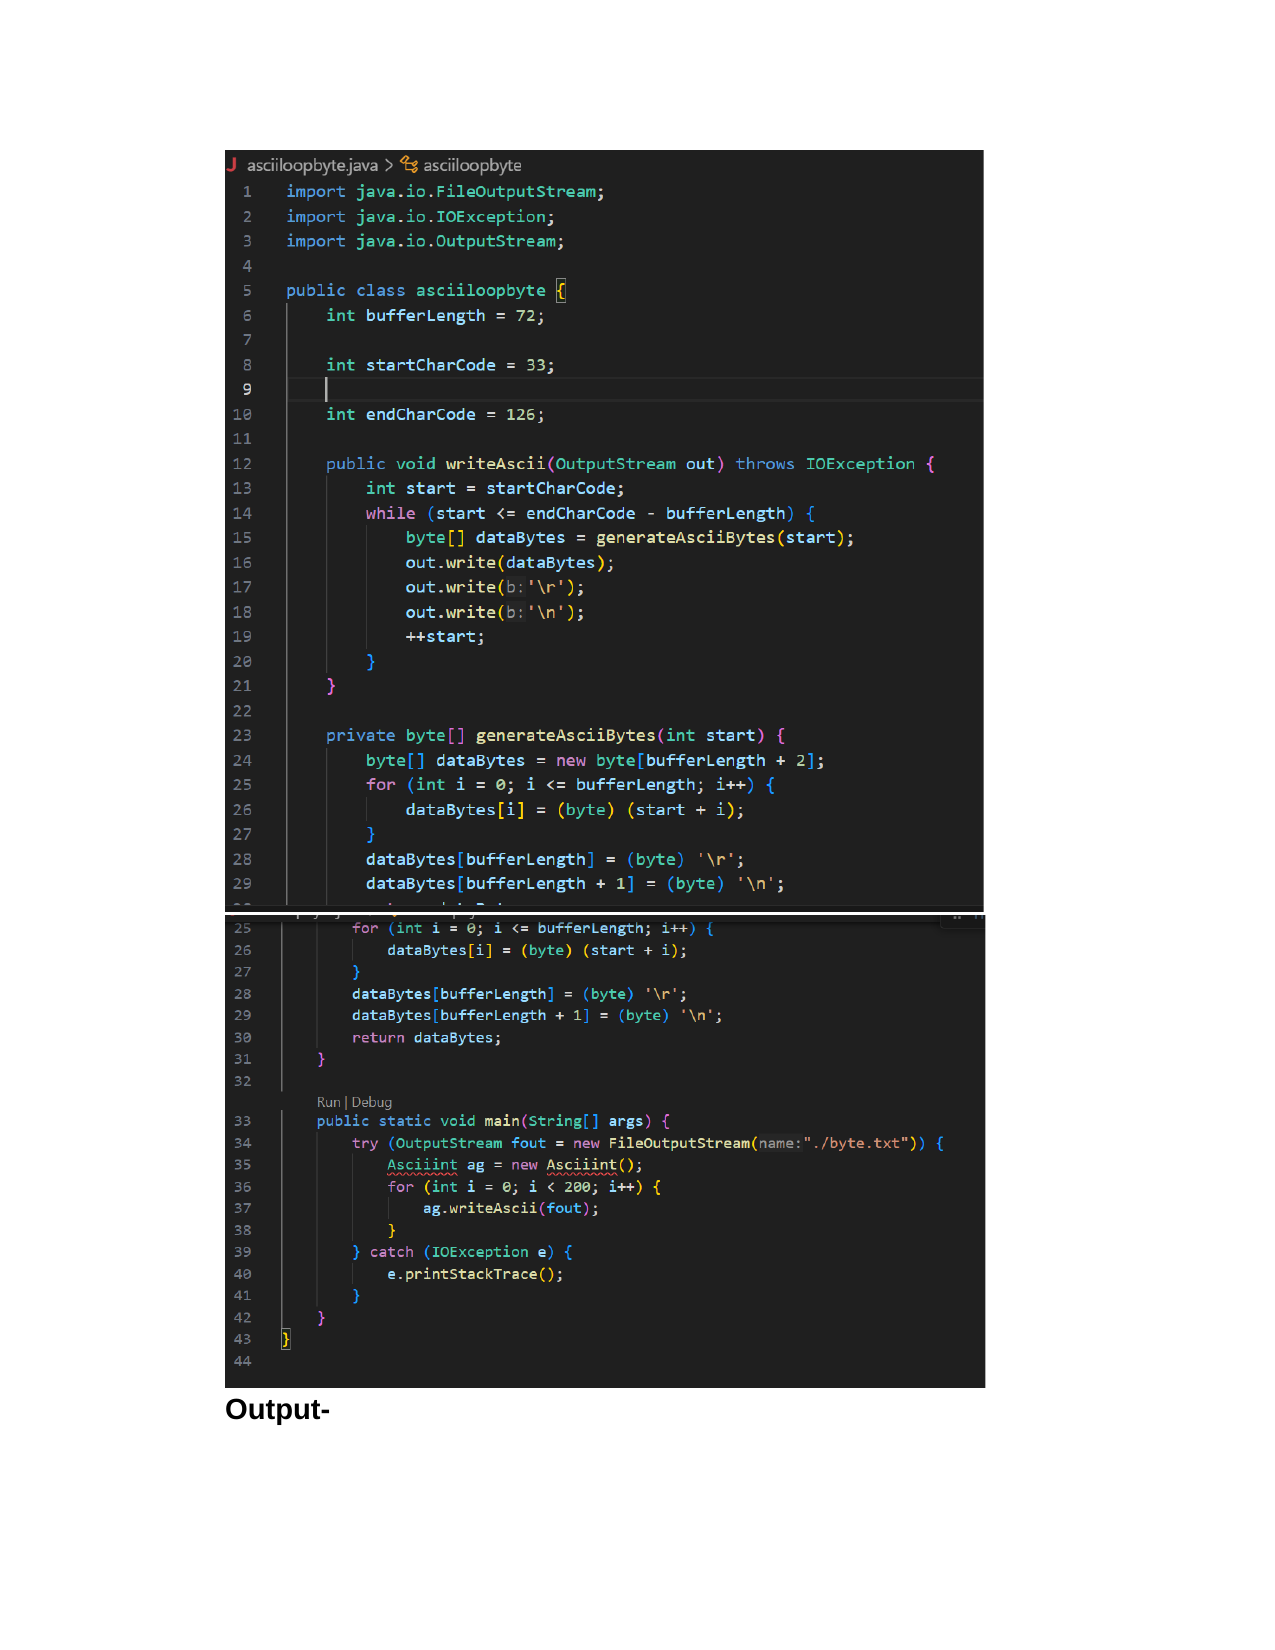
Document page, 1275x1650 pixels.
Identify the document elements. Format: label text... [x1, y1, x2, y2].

picture [225, 150, 984, 912]
text Output- [225, 1392, 1125, 1425]
picture [225, 915, 986, 1388]
